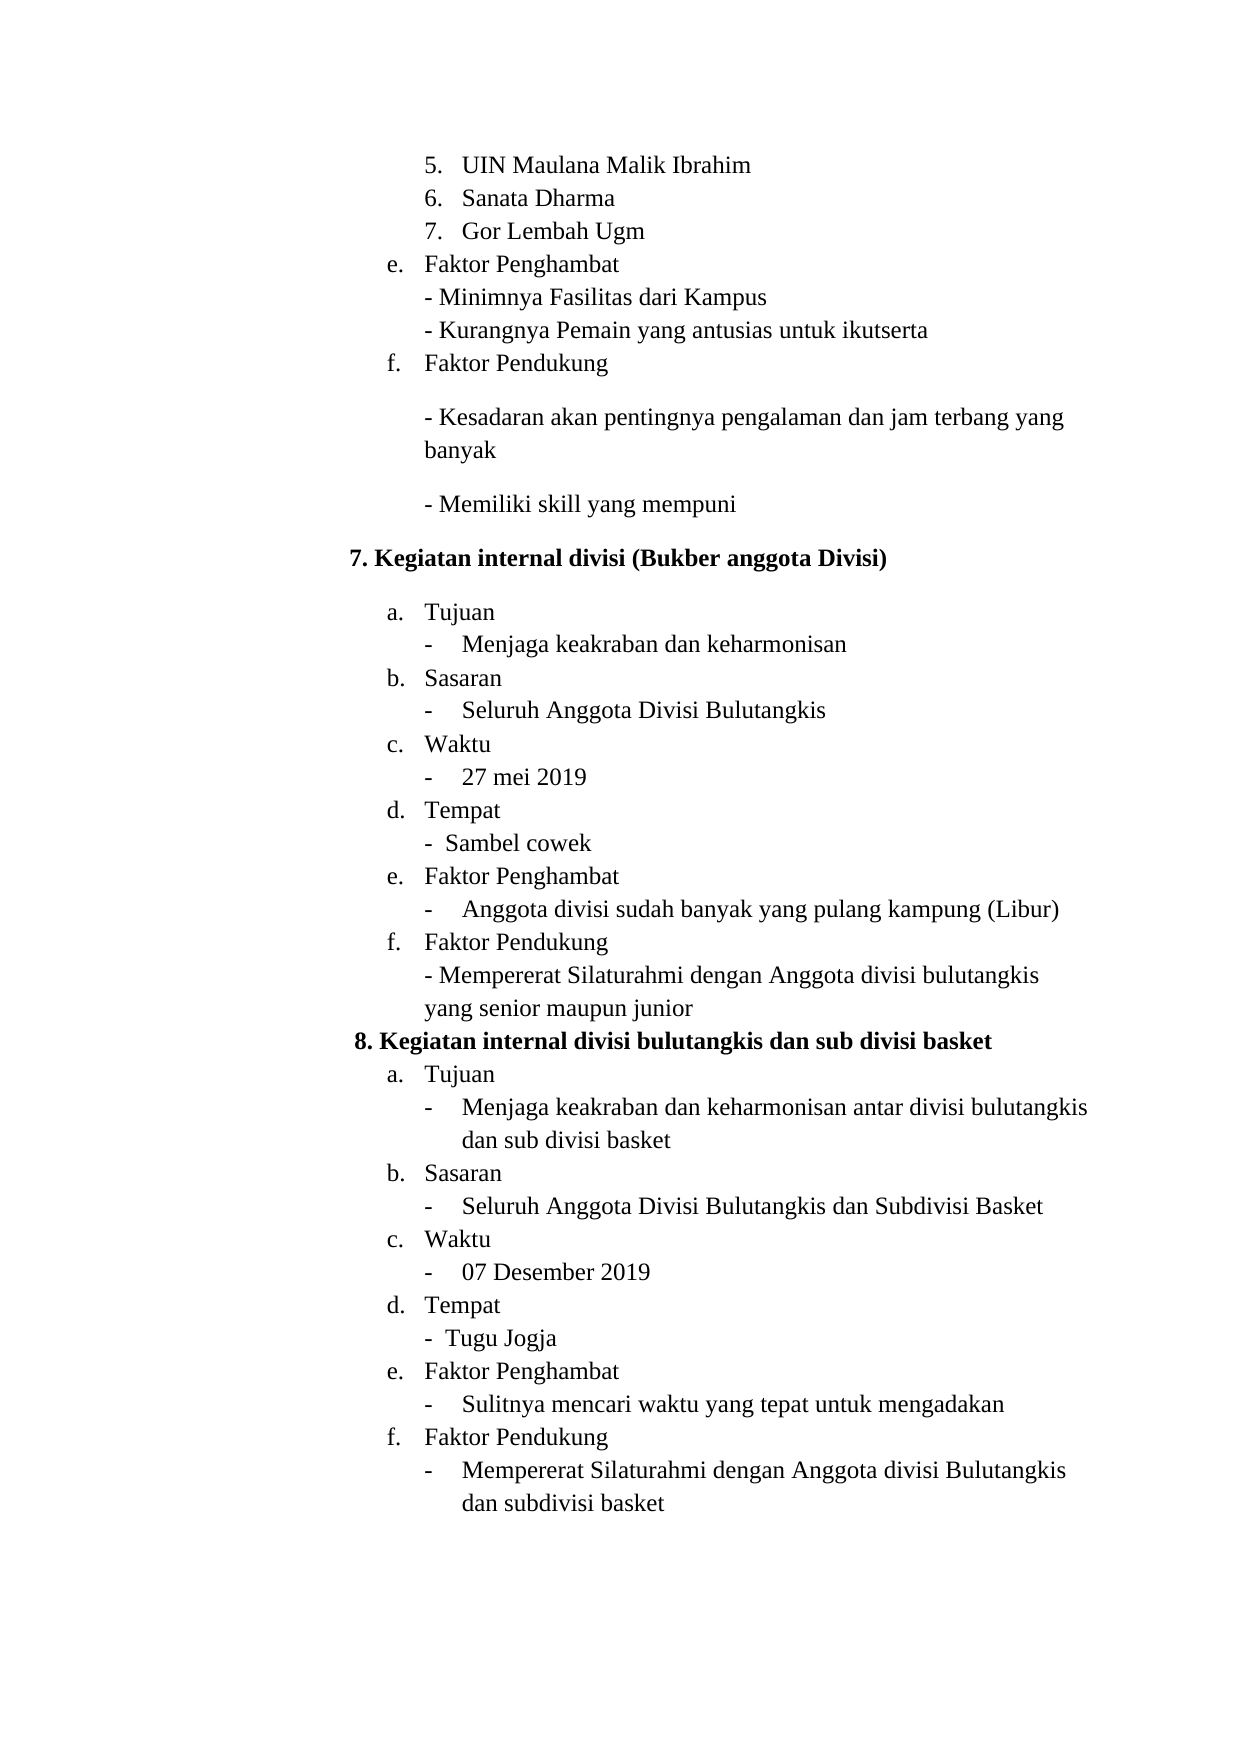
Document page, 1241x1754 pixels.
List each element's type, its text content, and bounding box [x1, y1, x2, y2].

list Menjaga keakraban dan keharmonisan [424, 629, 1090, 658]
list Faktor Penghambat [387, 1356, 1090, 1385]
list Faktor Pendukung [387, 927, 1090, 956]
list - Kurangnya Pemain yang antusias untuk ikutserta [424, 315, 1090, 344]
list - Tugu Jogja [424, 1323, 1090, 1352]
list Mempererat Silaturahmi dengan Anggota divisi Bulutangkis dan subdivisi basket [424, 1455, 1090, 1517]
list Anggota divisi sudah banyak yang pulang kampung (Libur) [424, 894, 1090, 922]
text 7. Kegiatan internal divisi (Bukber anggota Divisi) [274, 543, 1090, 571]
list Faktor Pendukung [387, 348, 1090, 377]
list Faktor Penghambat [387, 861, 1090, 889]
list Seluruh Anggota Divisi Bulutangkis [424, 696, 1090, 724]
list Tujuan [387, 1059, 1090, 1088]
text - Kesadaran akan pentingnya pengalaman dan jam terbang yang banyak [424, 402, 1090, 464]
list 27 mei 2019 [424, 762, 1090, 790]
list Tempat [387, 795, 1090, 823]
list Waktu [387, 1224, 1090, 1253]
list - Minimnya Fasilitas dari Kampus [424, 282, 1090, 311]
list 8. Kegiatan internal divisi bulutangkis dan sub divisi basket [348, 1026, 1090, 1054]
list Menjaga keakraban dan keharmonisan antar divisi bulutangkis dan sub divisi basket [424, 1092, 1090, 1154]
list Waktu [387, 729, 1090, 757]
list - Sambel cowek [424, 828, 1090, 856]
list 07 Desember 2019 [424, 1257, 1090, 1286]
list Sasaran [387, 1158, 1090, 1187]
list Sulitnya mencari waktu yang tepat untuk mengadakan [424, 1389, 1090, 1418]
list Tempat [387, 1290, 1090, 1319]
list - Memiliki skill yang mempuni [424, 489, 1090, 518]
list Sasaran [387, 663, 1090, 691]
list Faktor Pendukung [387, 1422, 1090, 1451]
list - Mempererat Silaturahmi dengan Anggota divisi bulutangkis yang senior maupun junior [424, 960, 1090, 1022]
list Faktor Penghambat [387, 249, 1090, 278]
list Seluruh Anggota Divisi Bulutangkis dan Subdivisi Basket [424, 1191, 1090, 1220]
list Gor Lembah Ugm [424, 216, 1090, 245]
list UIN Maulana Malik Ibrahim [424, 150, 1090, 179]
list Sanata Dharma [424, 183, 1090, 212]
list Tujuan [387, 597, 1090, 625]
